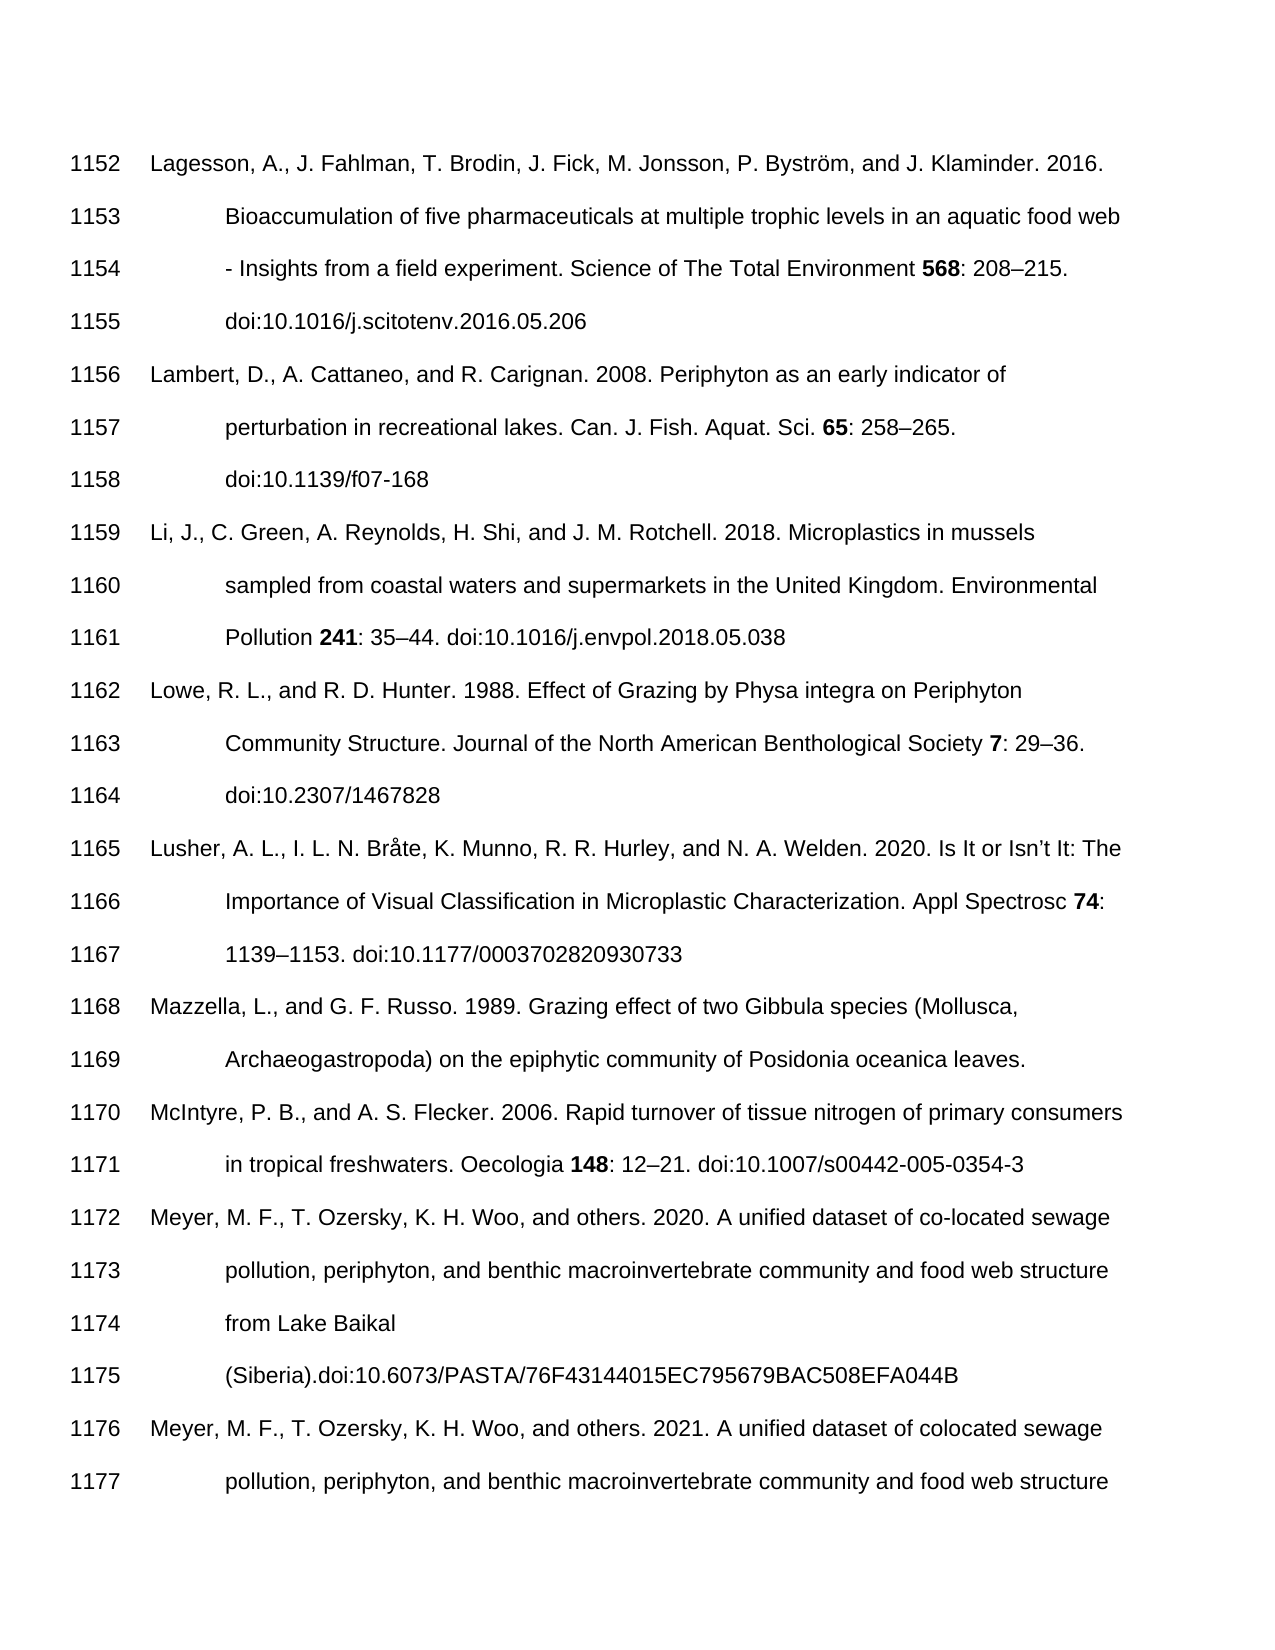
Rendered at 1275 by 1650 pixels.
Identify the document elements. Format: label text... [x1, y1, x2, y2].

text Mazzella, L., and G. F. Russo. 1989. Grazing effect of two Gibbula species (Mollusca, Archaeogastropoda) on the epiphytic community of Posidonia oceanica leaves. [150, 993, 1125, 1072]
text Meyer, M. F., T. Ozersky, K. H. Woo, and others. 2020. A unified dataset of co-located sewage pollution, periphyton, and benthic macroinvertebrate community and food web structure from Lake Baikal (Siberia).doi:10.6073/PASTA/76F43144015EC795679BAC508EFA044B [150, 1204, 1125, 1389]
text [150, 1415, 1125, 1494]
text Lambert, D., A. Cattaneo, and R. Carignan. 2008. Periphyton as an early indicator of perturbation in recreational lakes. Can. J. Fish. Aquat. Sci. 65: 258–265. doi:10.1139/f07-168 [150, 361, 1125, 493]
text Lowe, R. L., and R. D. Hunter. 1988. Effect of Grazing by Physa integra on Periphyton Community Structure. Journal of the North American Benthological Society 7: 29–36. doi:10.2307/1467828 [150, 677, 1125, 809]
text Li, J., C. Green, A. Reynolds, H. Shi, and J. M. Rotchell. 2018. Microplastics in mussels sampled from coastal waters and supermarkets in the United Kingdom. Environmental Pollution 241: 35–44. doi:10.1016/j.envpol.2018.05.038 [150, 519, 1125, 651]
text McIntyre, P. B., and A. S. Flecker. 2006. Rapid turnover of tissue nitrogen of primary consumers in tropical freshwaters. Oecologia 148: 12–21. doi:10.1007/s00442-005-0354-3 [150, 1099, 1125, 1178]
text Lusher, A. L., I. L. N. Bråte, K. Munno, R. R. Hurley, and N. A. Welden. 2020. Is It or Isn’t It: The Importance of Visual Classification in Microplastic Characterization. Appl Spectrosc 74: 1139–1153. doi:10.1177/0003702820930733 [150, 835, 1125, 967]
text Lagesson, A., J. Fahlman, T. Brodin, J. Fick, M. Jonsson, P. Byström, and J. Klaminder. 2016. Bioaccumulation of five pharmaceuticals at multiple trophic levels in an aquatic food web - Insights from a field experiment. Science of The Total Environment 568: 208–215. doi:10.1016/j.scitotenv.2016.05.206 [150, 150, 1125, 334]
